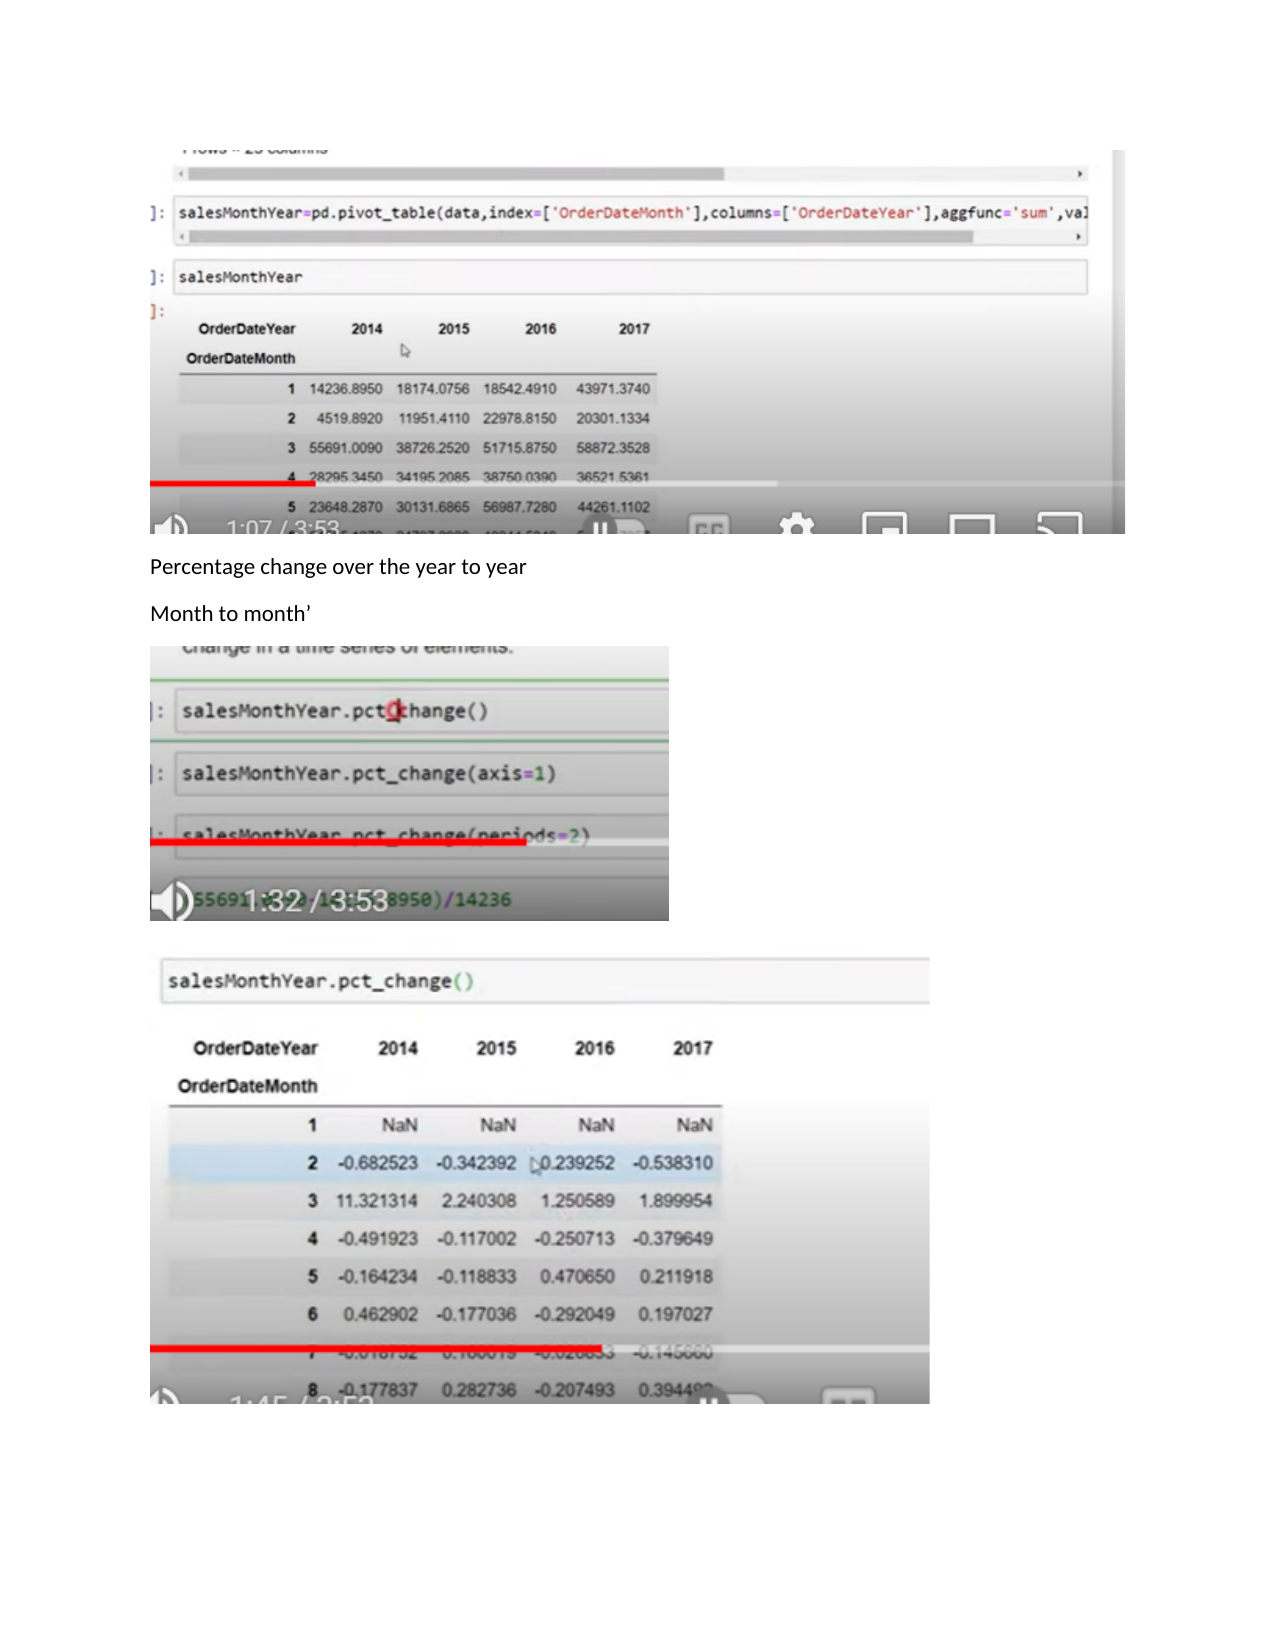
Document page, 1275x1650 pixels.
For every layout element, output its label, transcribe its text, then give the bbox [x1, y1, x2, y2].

picture [150, 940, 930, 1404]
text Month to month’ [150, 599, 1125, 627]
picture [150, 150, 1125, 534]
picture [150, 646, 669, 921]
text Percentage change over the year to year [150, 552, 1125, 580]
